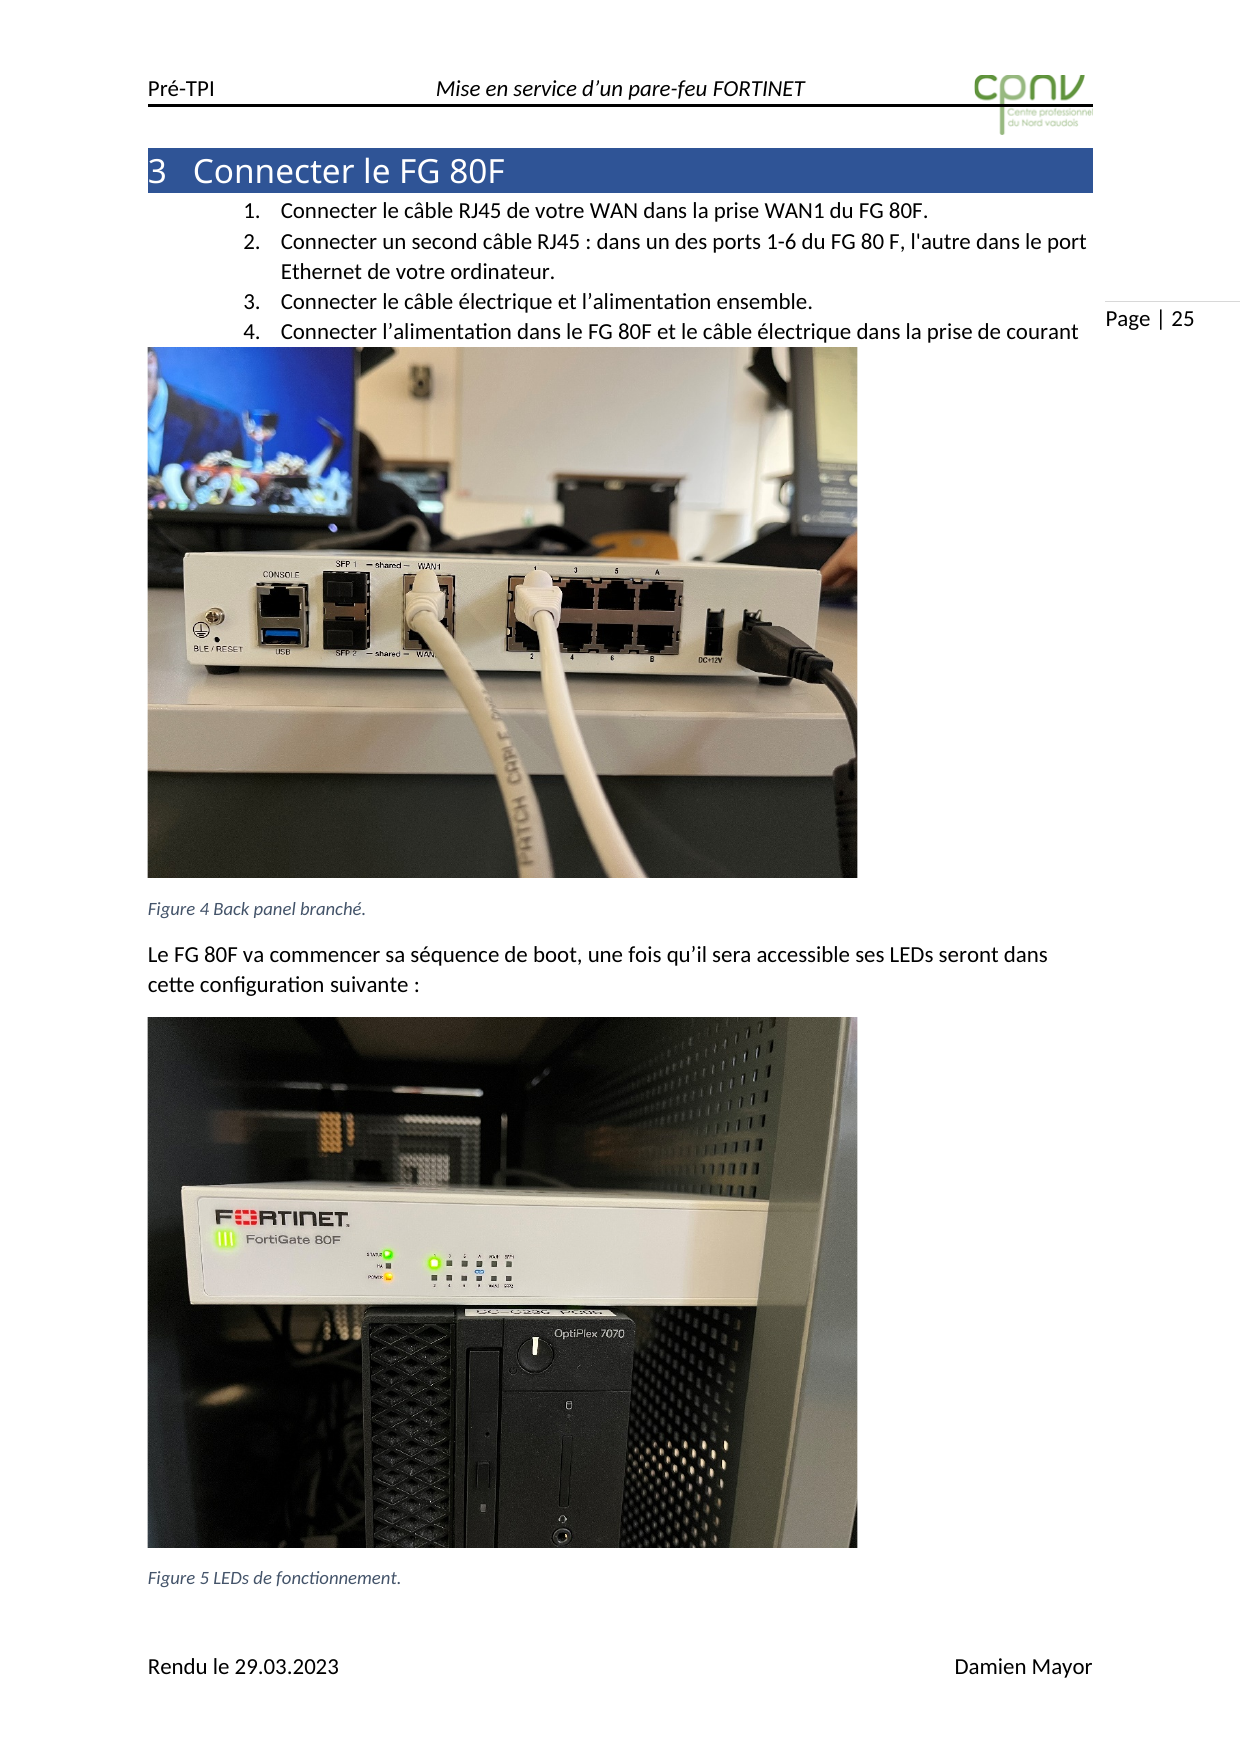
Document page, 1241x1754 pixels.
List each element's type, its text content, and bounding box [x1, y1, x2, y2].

text Le FG 80F va commencer sa séquence de boot, une fois qu’il sera accessible ses LEDs seront dans cette configuration suivante : [148, 940, 1093, 999]
list Connecter le câble RJ45 de votre WAN dans la prise WAN1 du FG 80F. [243, 197, 1093, 224]
list Connecter un second câble RJ45 : dans un des ports 1-6 du FG 80 F, l'autre dans le port Ethernet de votre ordinateur. [243, 227, 1093, 285]
list Connecter l’alimentation dans le FG 80F et le câble électrique dans la prise de courant [243, 317, 1093, 345]
picture [147, 347, 858, 878]
list Connecter le FG 80F [148, 148, 1093, 193]
picture [147, 1017, 858, 1548]
list Connecter le câble électrique et l’alimentation ensemble. [243, 287, 1093, 315]
